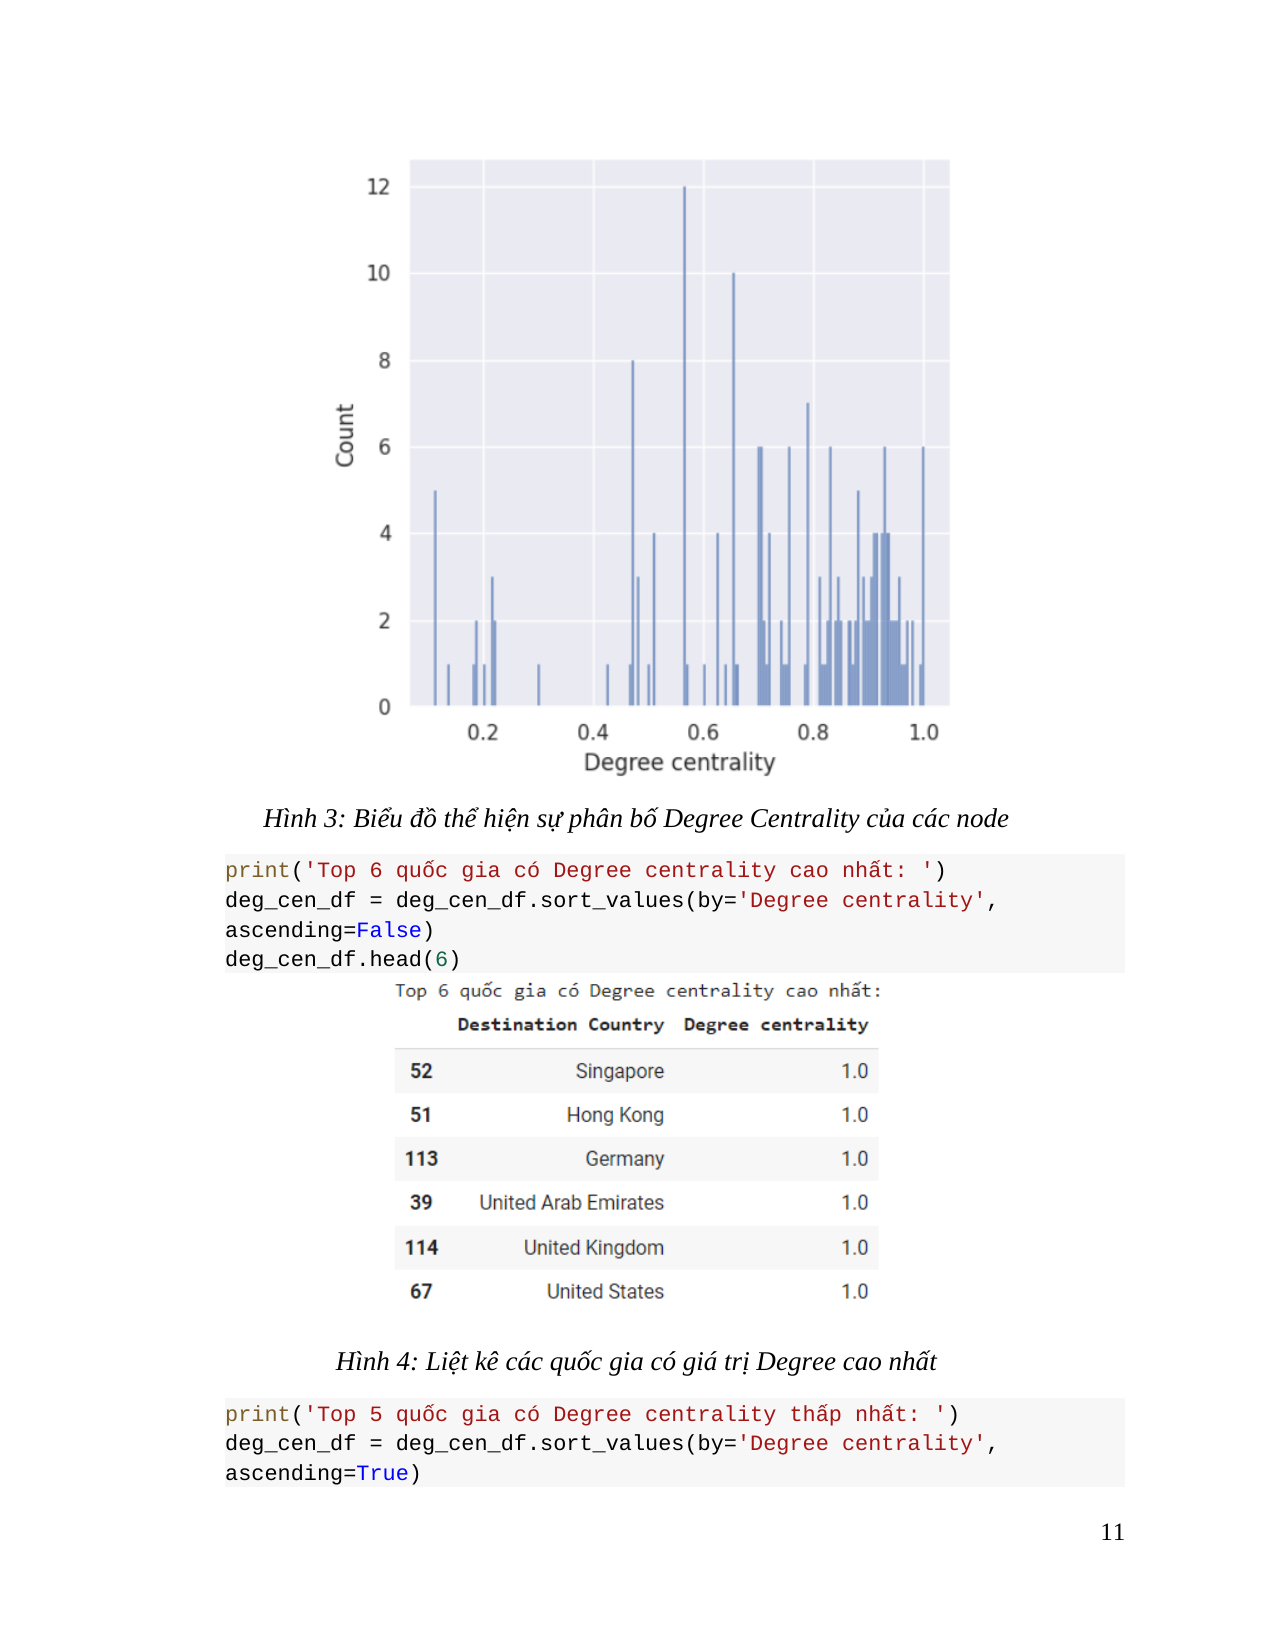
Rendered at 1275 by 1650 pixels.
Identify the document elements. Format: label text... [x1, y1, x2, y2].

text print('Top 5 quốc gia có Degree centrality thấp nhất: ') [225, 1398, 1125, 1428]
text deg_cen_df.head(6) [225, 944, 1125, 973]
picture [319, 150, 956, 782]
text print('Top 6 quốc gia có Degree centrality cao nhất: ') [225, 854, 1125, 884]
text deg_cen_df = deg_cen_df.sort_values(by='Degree centrality', ascending=True) [225, 1428, 1125, 1487]
picture [390, 973, 885, 1325]
text deg_cen_df = deg_cen_df.sort_values(by='Degree centrality', ascending=False) [225, 884, 1125, 944]
text Hình 4: Liệt kê các quốc gia có giá trị Degree cao nhất [150, 1346, 1125, 1377]
text Hình 3: Biểu đồ thể hiện sự phân bố Degree Centrality của các node [150, 802, 1125, 833]
